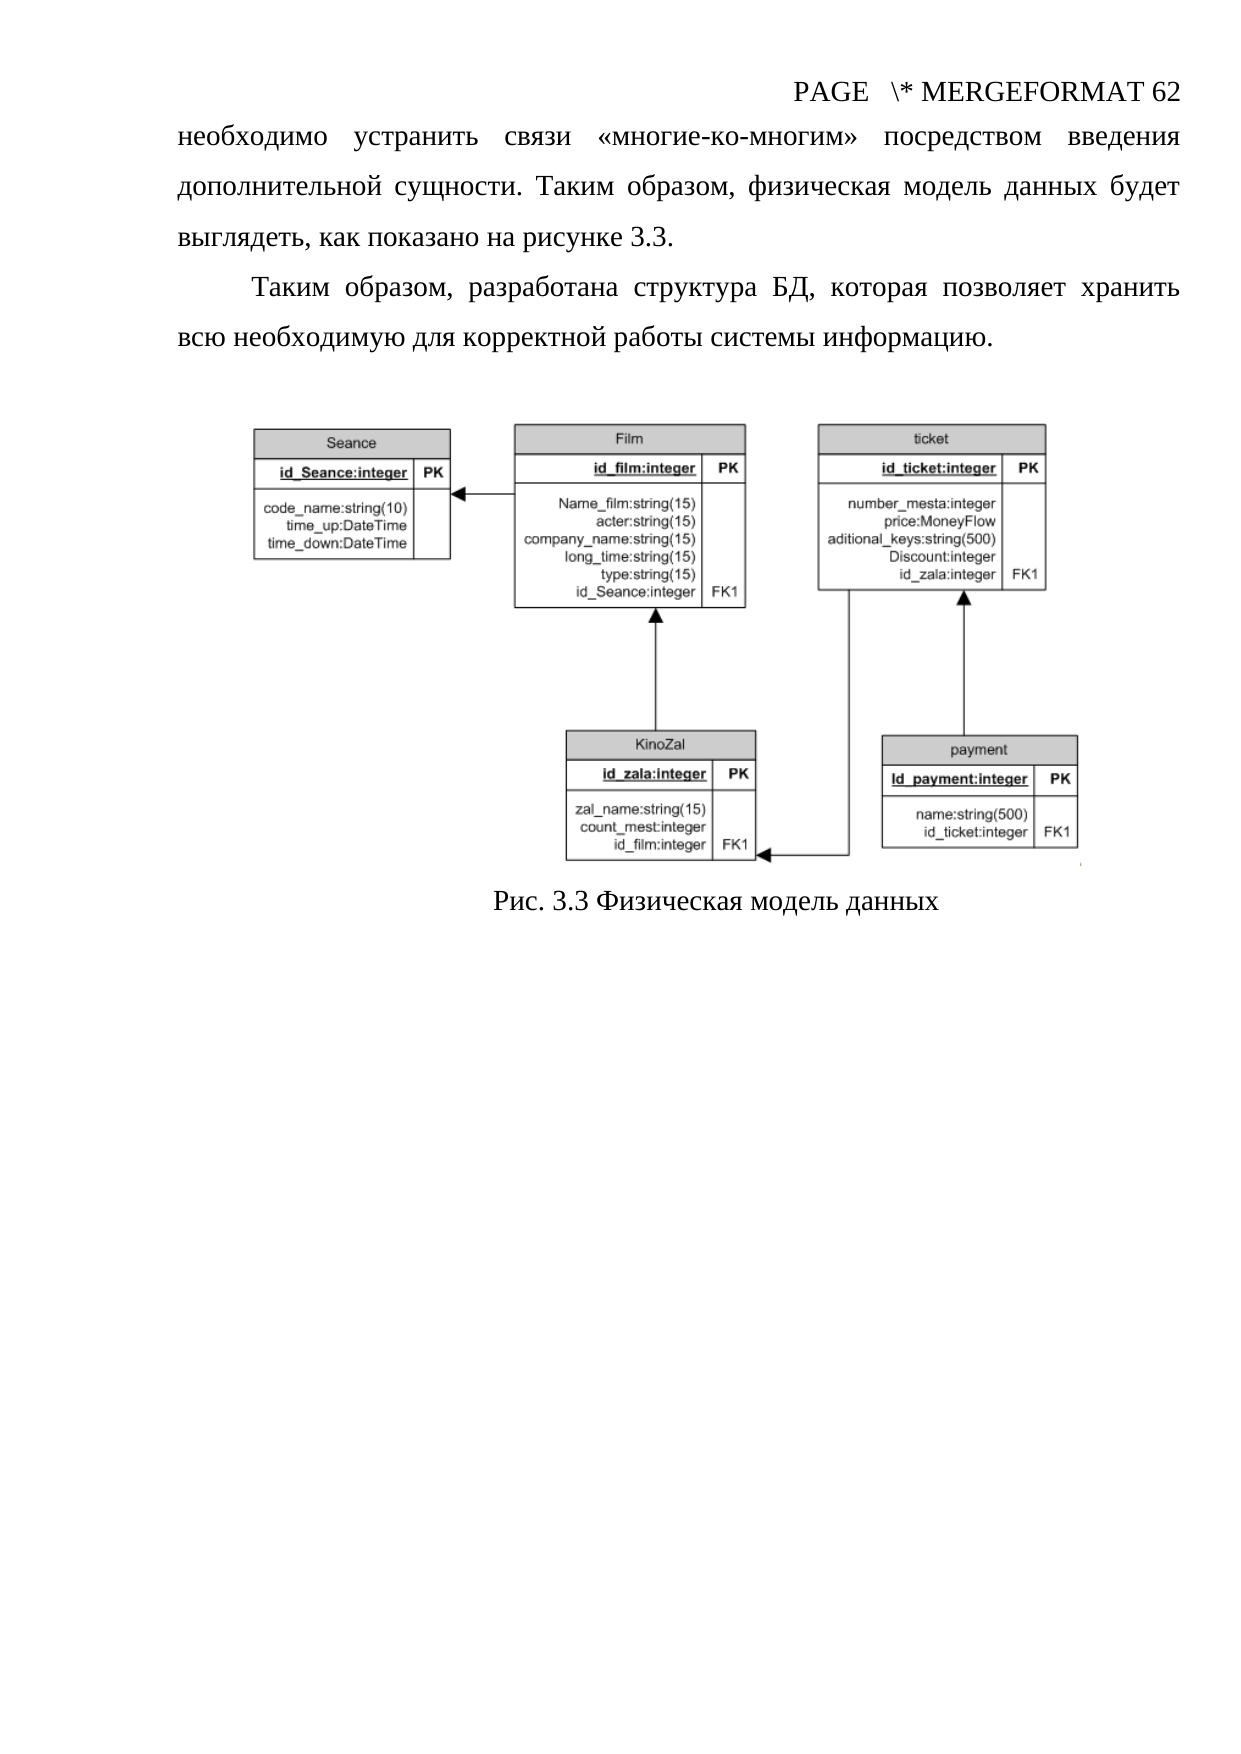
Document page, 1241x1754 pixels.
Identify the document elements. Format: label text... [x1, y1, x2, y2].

text Таким образом, разработана структура БД, которая позволяет хранить всю необходимую для корректной работы системы информацию. [177, 269, 1181, 353]
picture [251, 420, 1082, 866]
text Рис. 3.3 Физическая модель данных [177, 883, 1181, 916]
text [177, 118, 1181, 252]
